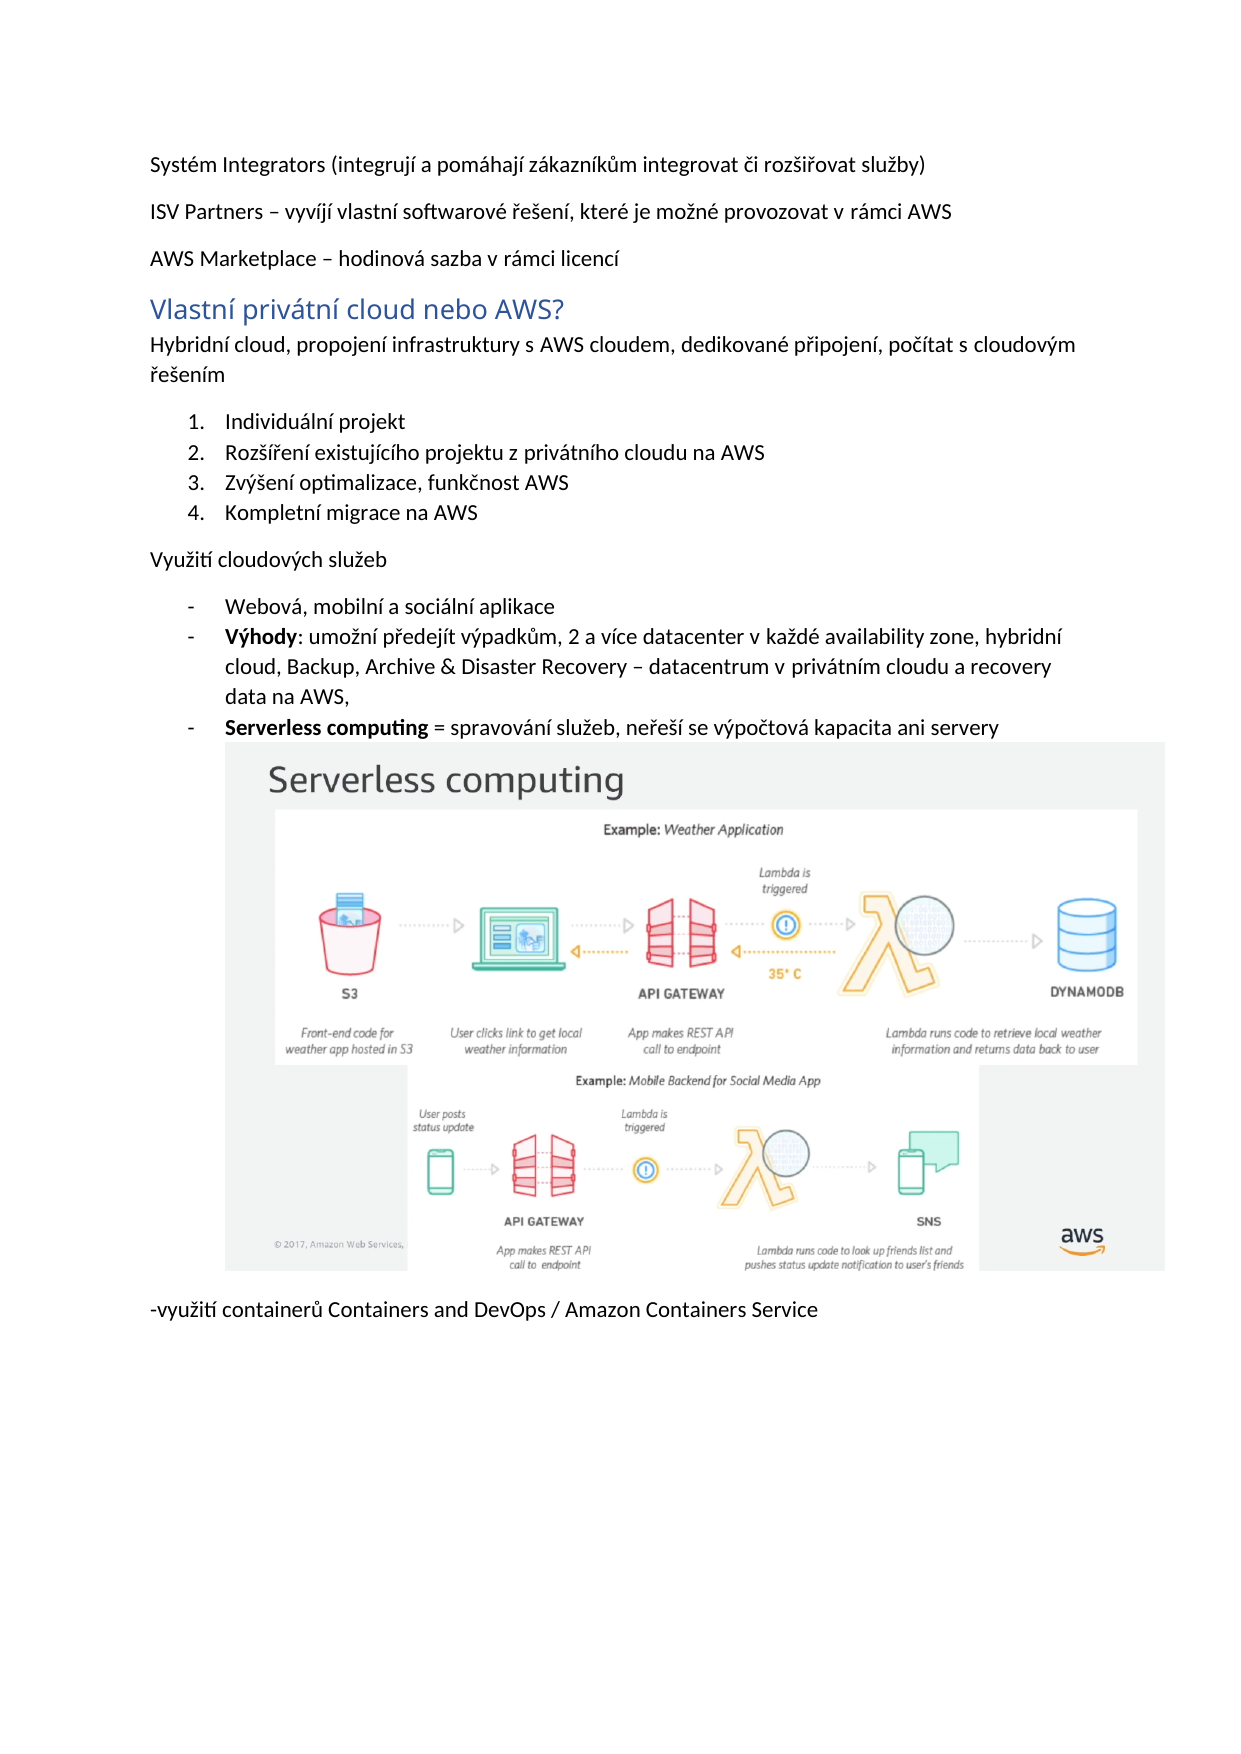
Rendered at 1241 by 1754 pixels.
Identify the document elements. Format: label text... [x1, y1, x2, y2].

list Rozšíření existujícího projektu z privátního cloudu na AWS [187, 438, 1090, 466]
text ISV Partners – vyvíjí vlastní softwarové řešení, které je možné provozovat v rámci AWS [150, 197, 1090, 225]
list Zvýšení optimalizace, funkčnost AWS [187, 468, 1090, 496]
list Webová, mobilní a sociální aplikace [187, 592, 1090, 620]
picture [225, 742, 1166, 1271]
text Využití cloudových služeb [150, 545, 1090, 573]
list Individuální projekt [187, 407, 1090, 436]
list Kompletní migrace na AWS [187, 498, 1090, 526]
text AWS Marketplace – hodinová sazba v rámci licencí [150, 244, 1090, 272]
subtitle Vlastní privátní cloud nebo AWS? [150, 291, 1090, 327]
text -využití containerů Containers and DevOps / Amazon Containers Service [150, 1295, 1090, 1323]
list Výhody: umožní předejít výpadkům, 2 a více datacenter v každé availability zone, hybridní cloud, Backup, Archive & Disaster Recovery – datacentrum v privátním cloudu a recovery data na AWS, [187, 622, 1090, 711]
text Systém Integrators (integrují a pomáhají zákazníkům integrovat či rozšiřovat služby) [150, 150, 1090, 178]
text Hybridní cloud, propojení infrastruktury s AWS cloudem, dedikované připojení, počítat s cloudovým řešením [150, 330, 1090, 389]
